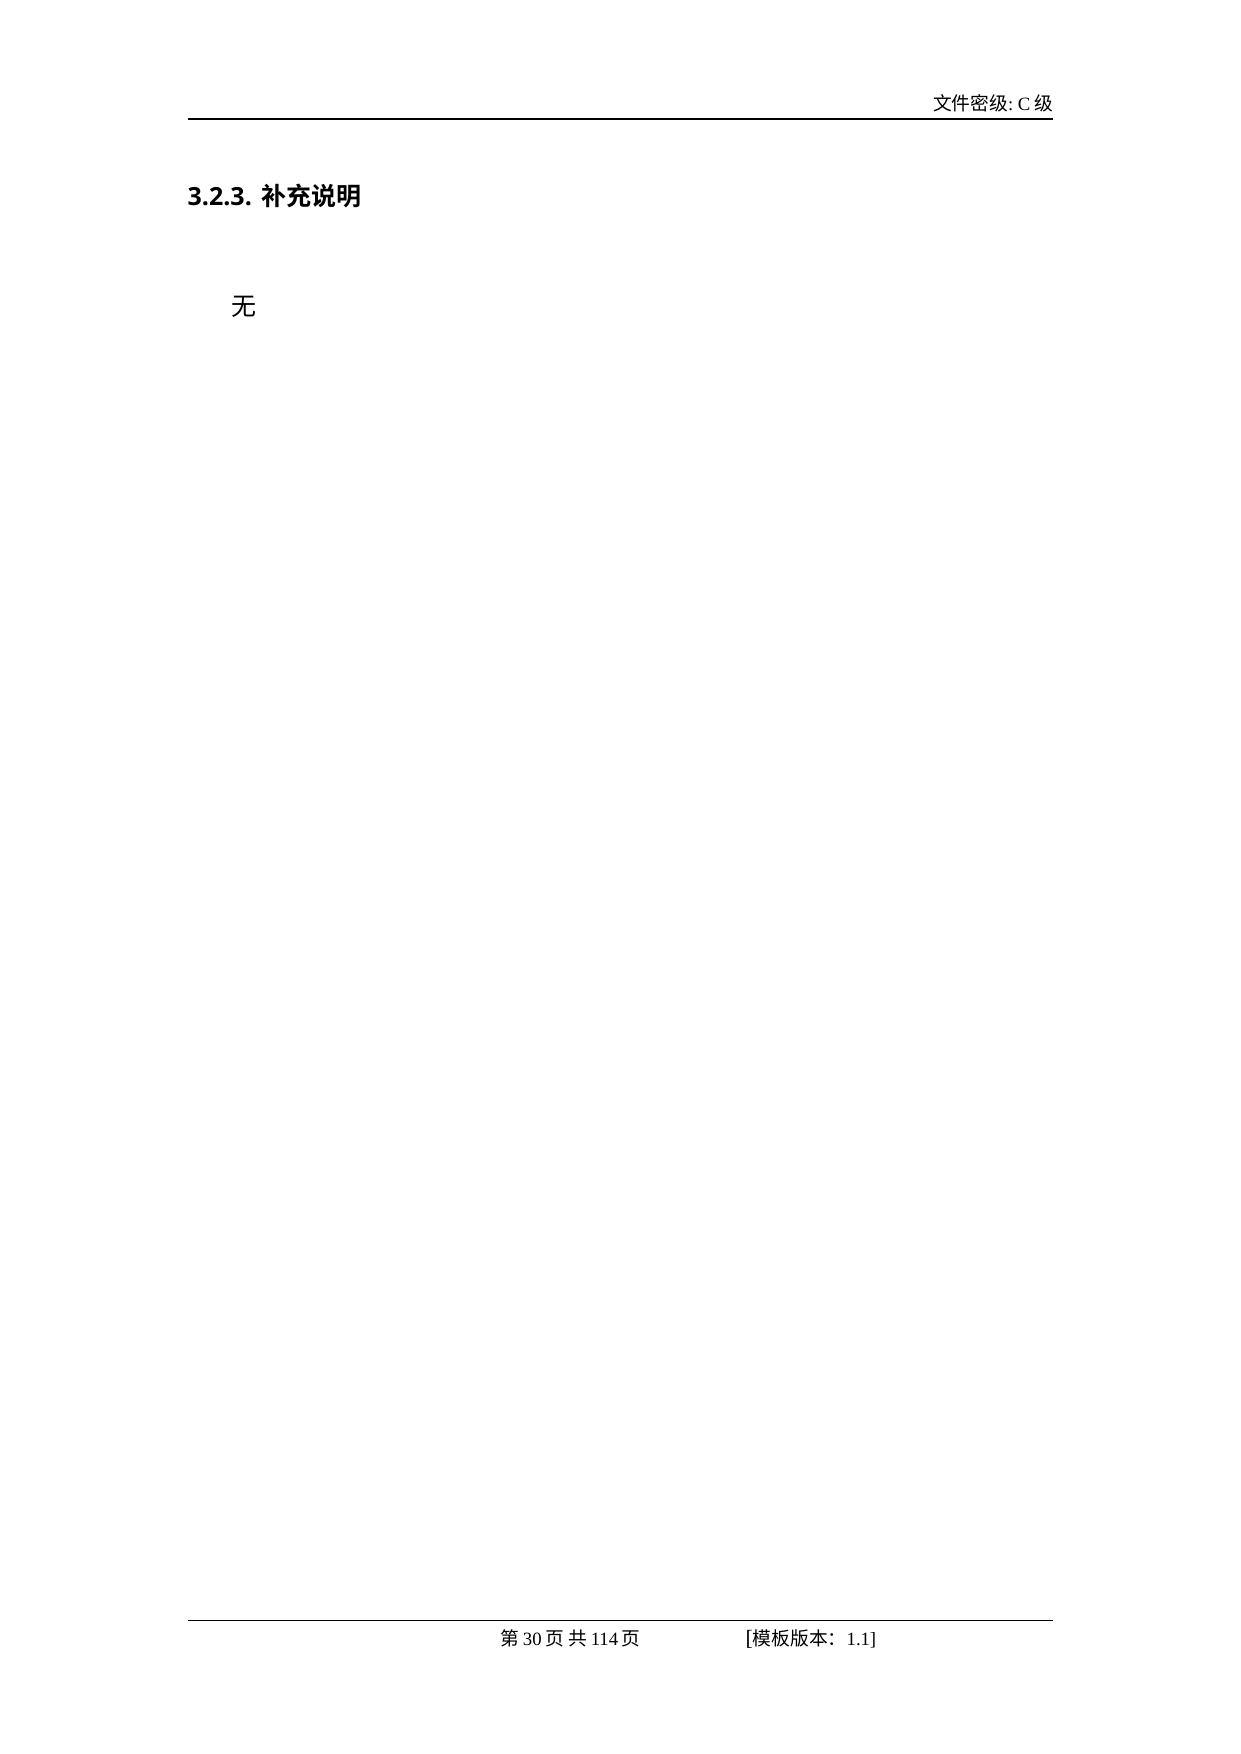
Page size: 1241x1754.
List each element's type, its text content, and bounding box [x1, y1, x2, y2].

text 无 [231, 272, 1053, 337]
subtitle 补充说明 [187, 162, 1053, 227]
